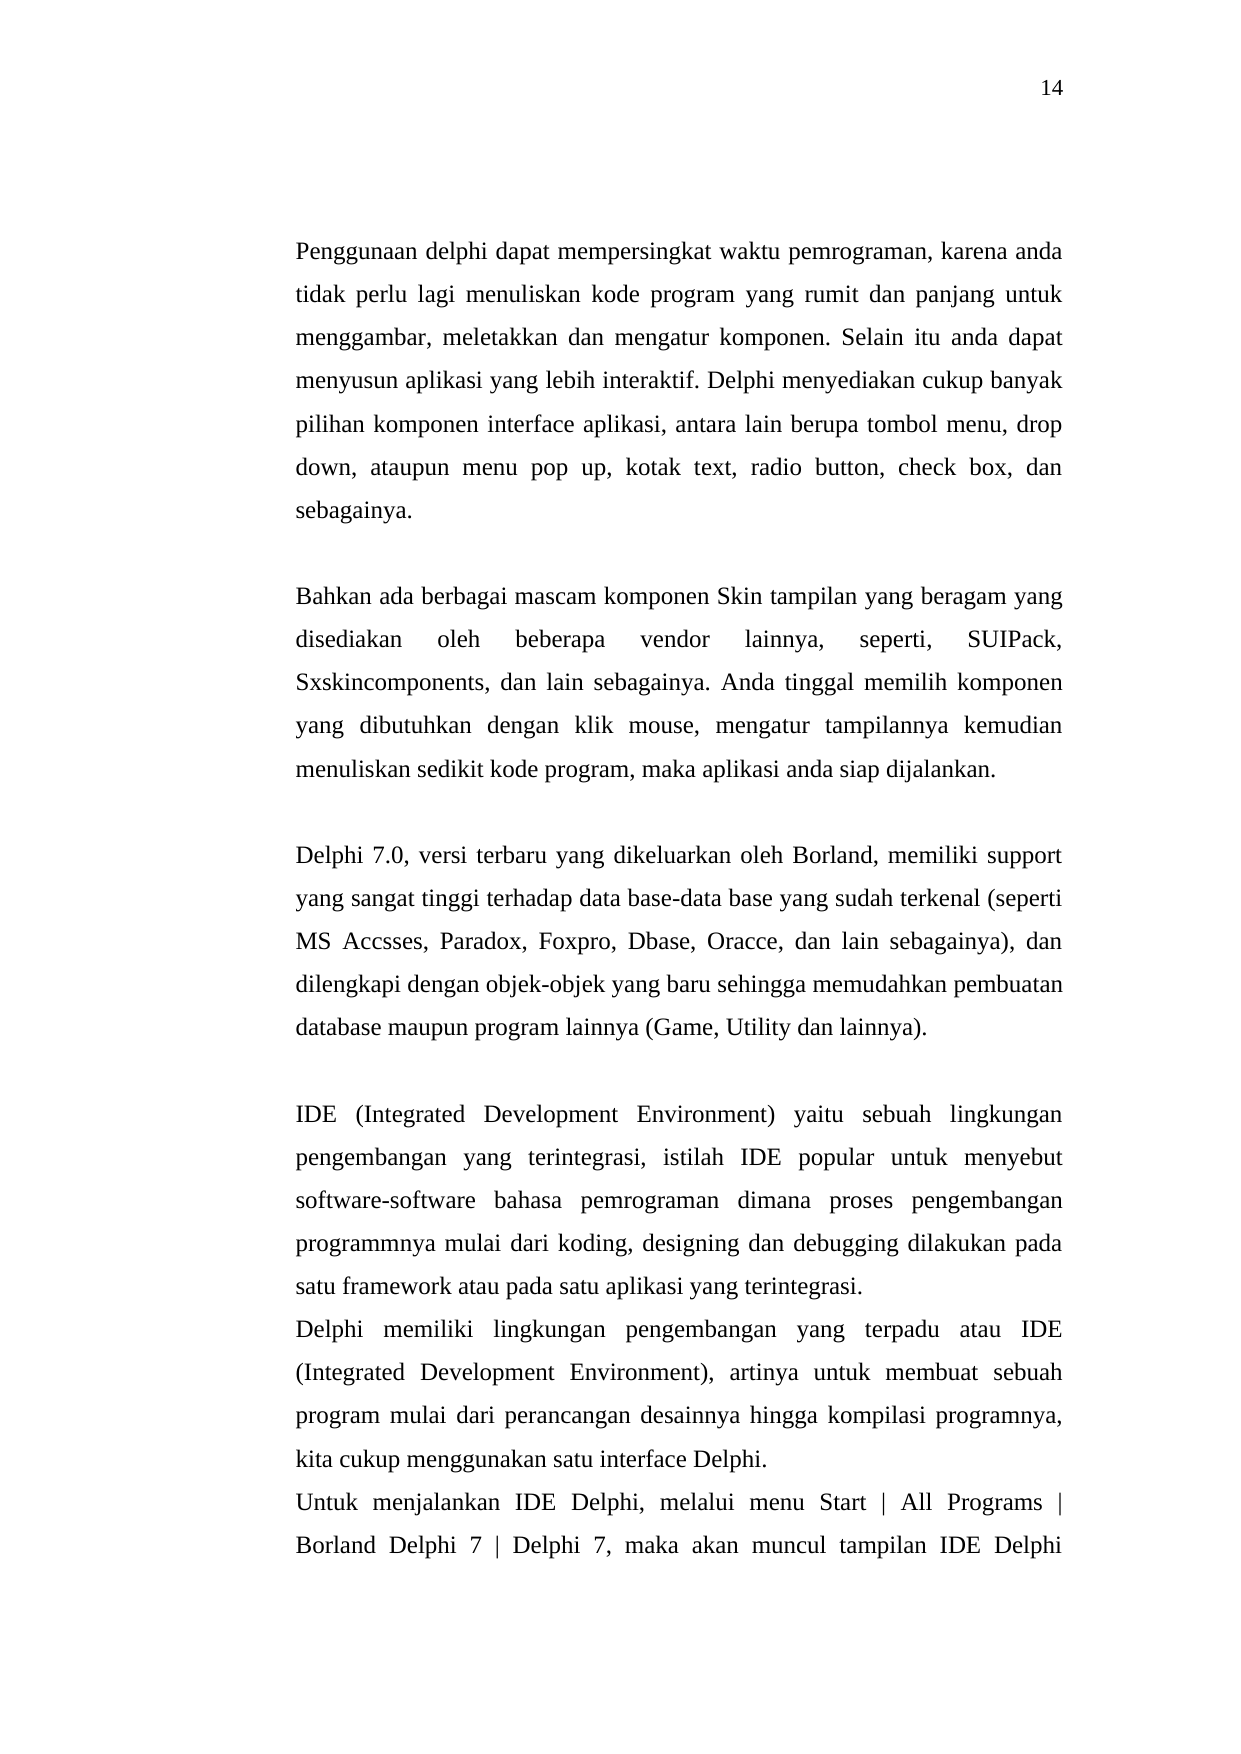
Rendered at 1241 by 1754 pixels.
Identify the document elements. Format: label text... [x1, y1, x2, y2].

text IDE (Integrated Development Environment) yaitu sebuah lingkungan pengembangan yang terintegrasi, istilah IDE popular untuk menyebut software-software bahasa pemrograman dimana proses pengembangan programmnya mulai dari koding, designing dan debugging dilakukan pada satu framework atau pada satu aplikasi yang terintegrasi. [295, 1099, 1063, 1300]
text Delphi memiliki lingkungan pengembangan yang terpadu atau IDE (Integrated Development Environment), artinya untuk membuat sebuah program mulai dari perancangan desainnya hingga kompilasi programnya, kita cukup menggunakan satu interface Delphi. [295, 1314, 1063, 1472]
text Delphi 7.0, versi terbaru yang dikeluarkan oleh Borland, memiliki support yang sangat tinggi terhadap data base-data base yang sudah terkenal (seperti MS Accsses, Paradox, Foxpro, Dbase, Oracce, dan lain sebagainya), dan dilengkapi dengan objek-objek yang baru sehingga memudahkan pembuatan database maupun program lainnya (Game, Utility dan lainnya). [295, 840, 1063, 1041]
text Bahkan ada berbagai mascam komponen Skin tampilan yang beragam yang disediakan oleh beberapa vendor lainnya, seperti, SUIPack, Sxskincomponents, dan lain sebagainya. Anda tinggal memilih komponen yang dibutuhkan dengan klik mouse, mengatur tampilannya kemudian menuliskan sedikit kode program, maka aplikasi anda siap dijalankan. [295, 581, 1063, 782]
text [295, 1487, 1063, 1559]
text Penggunaan delphi dapat mempersingkat waktu pemrograman, karena anda tidak perlu lagi menuliskan kode program yang rumit dan panjang untuk menggambar, meletakkan dan mengatur komponen. Selain itu anda dapat menyusun aplikasi yang lebih interaktif. Delphi menyediakan cukup banyak pilihan komponen interface aplikasi, antara lain berupa tombol menu, drop down, ataupun menu pop up, kotak text, radio button, check box, dan sebagainya. [295, 236, 1063, 524]
